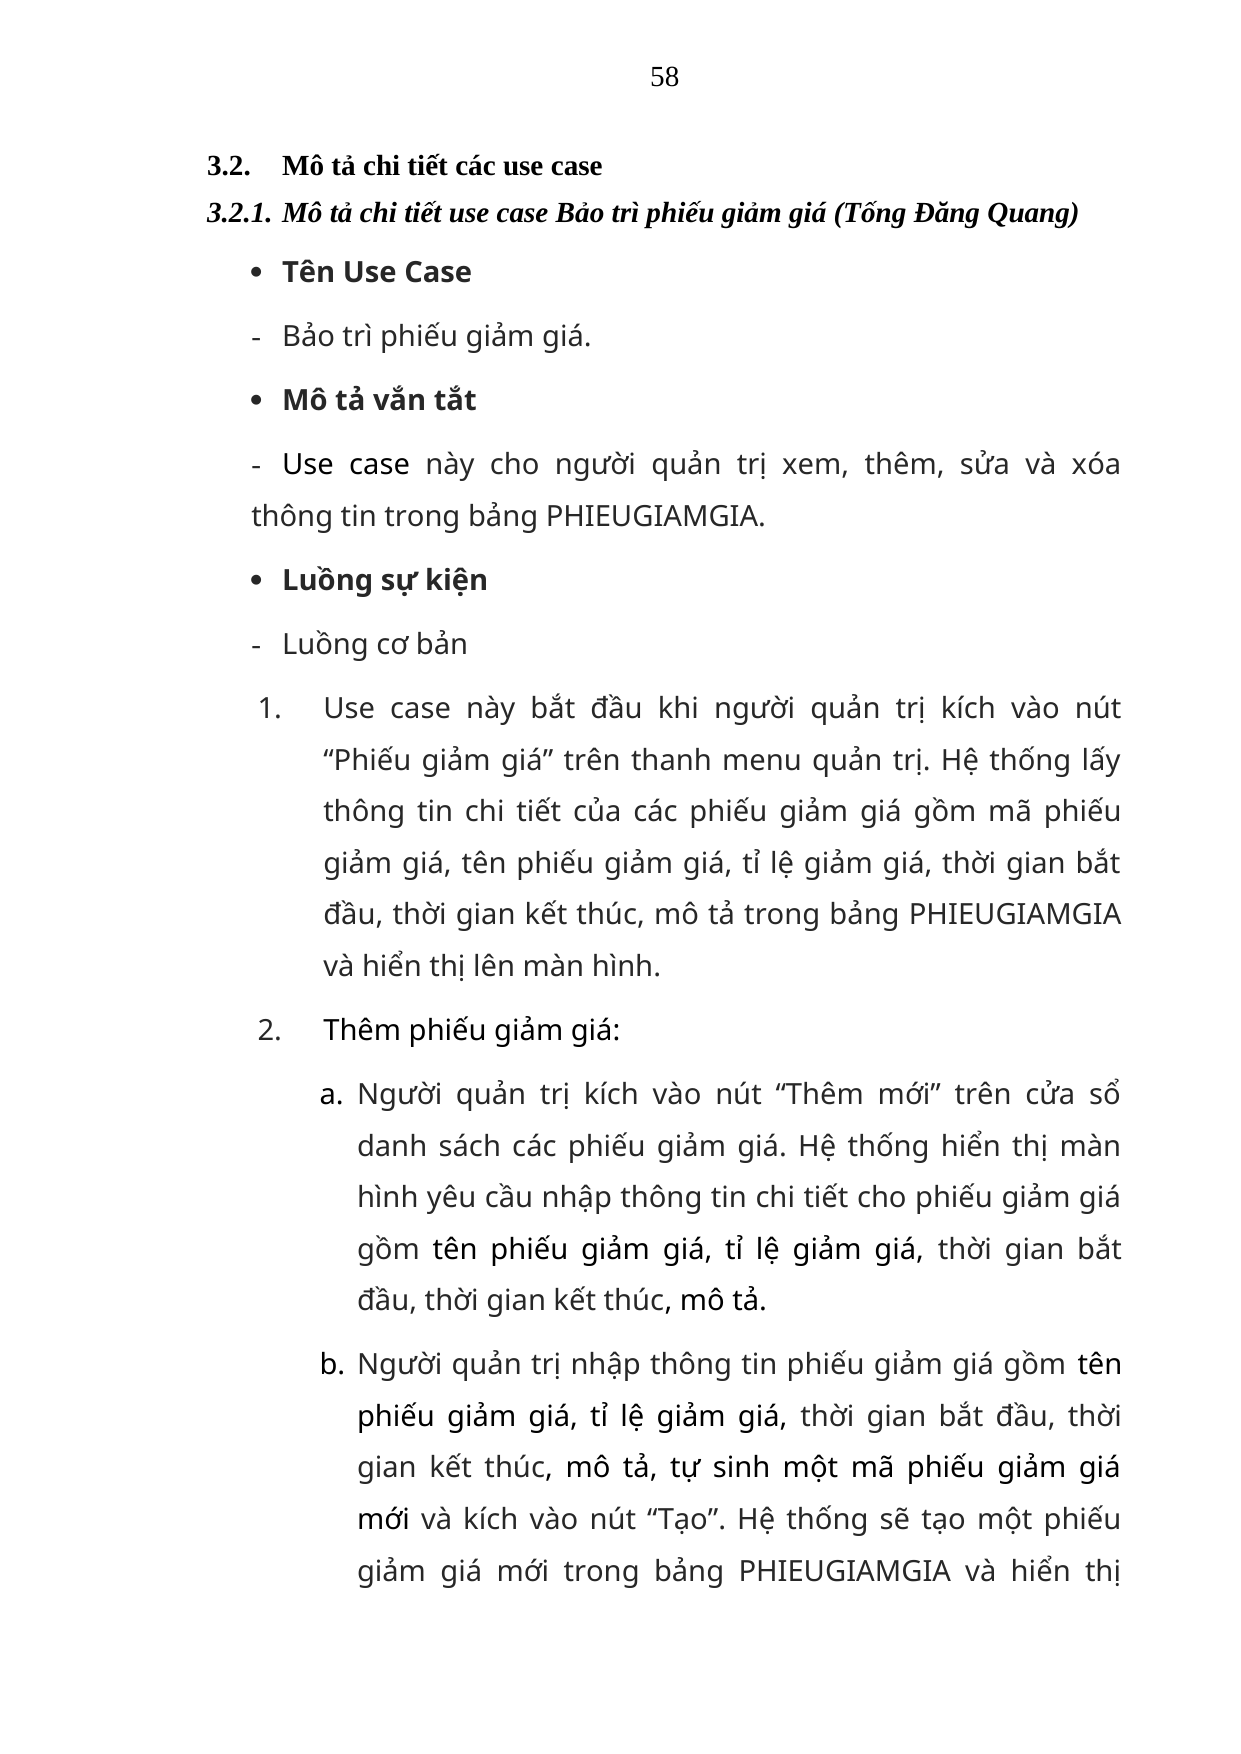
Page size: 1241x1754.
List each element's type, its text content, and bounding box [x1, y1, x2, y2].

text Bảo trì phiếu giảm giá. [251, 316, 1122, 355]
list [319, 1344, 1122, 1589]
subtitle Mô tả chi tiết use case Bảo trì phiếu giảm giá (Tống Đăng Quang) [207, 195, 1122, 229]
list Thêm phiếu giảm giá: [282, 1009, 1122, 1049]
text Luồng sự kiện [251, 559, 1122, 599]
text Tên Use Case [251, 251, 1122, 291]
list Người quản trị kích vào nút “Thêm mới” trên cửa sổ danh sách các phiếu giảm giá. Hệ thống hiển thị màn hình yêu cầu nhập thông tin chi tiết cho phiếu giảm giá gồm tên phiếu giảm giá, tỉ lệ giảm giá, thời gian bắt đầu, thời gian kết thúc, mô tả. [319, 1073, 1122, 1319]
text Luồng cơ bản [251, 623, 1122, 663]
list Use case này bắt đầu khi người quản trị kích vào nút “Phiếu giảm giá” trên thanh menu quản trị. Hệ thống lấy thông tin chi tiết của các phiếu giảm giá gồm mã phiếu giảm giá, tên phiếu giảm giá, tỉ lệ giảm giá, thời gian bắt đầu, thời gian kết thúc, mô tả trong bảng PHIEUGIAMGIA và hiển thị lên màn hình. [282, 687, 1122, 985]
subtitle Mô tả chi tiết các use case [207, 148, 1122, 181]
text Use case này cho người quản trị xem, thêm, sửa và xóa thông tin trong bảng PHIEUGIAMGIA. [251, 444, 1122, 535]
text Mô tả vắn tắt [251, 379, 1122, 419]
